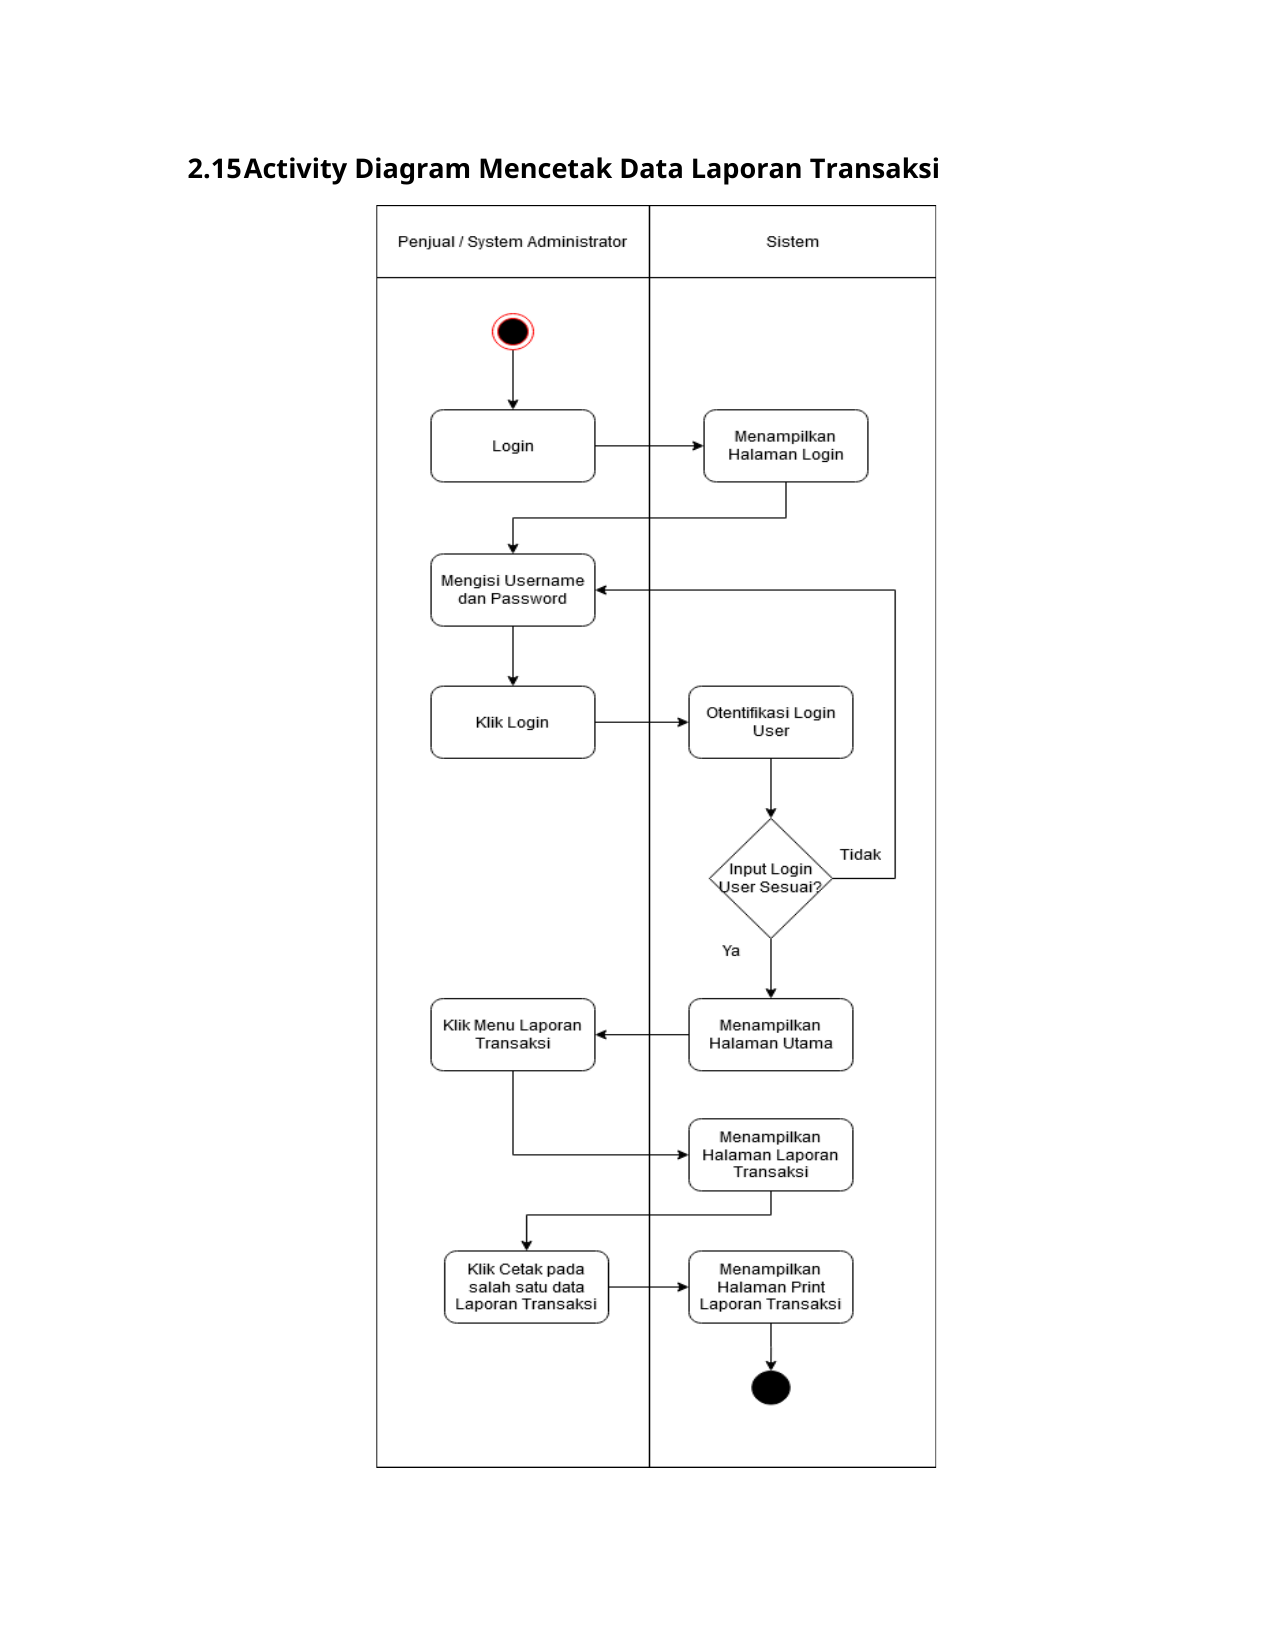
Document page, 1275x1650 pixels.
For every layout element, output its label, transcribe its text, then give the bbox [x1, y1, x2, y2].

picture [376, 205, 937, 1468]
subtitle Activity Diagram Mencetak Data Laporan Transaksi [187, 150, 1125, 187]
